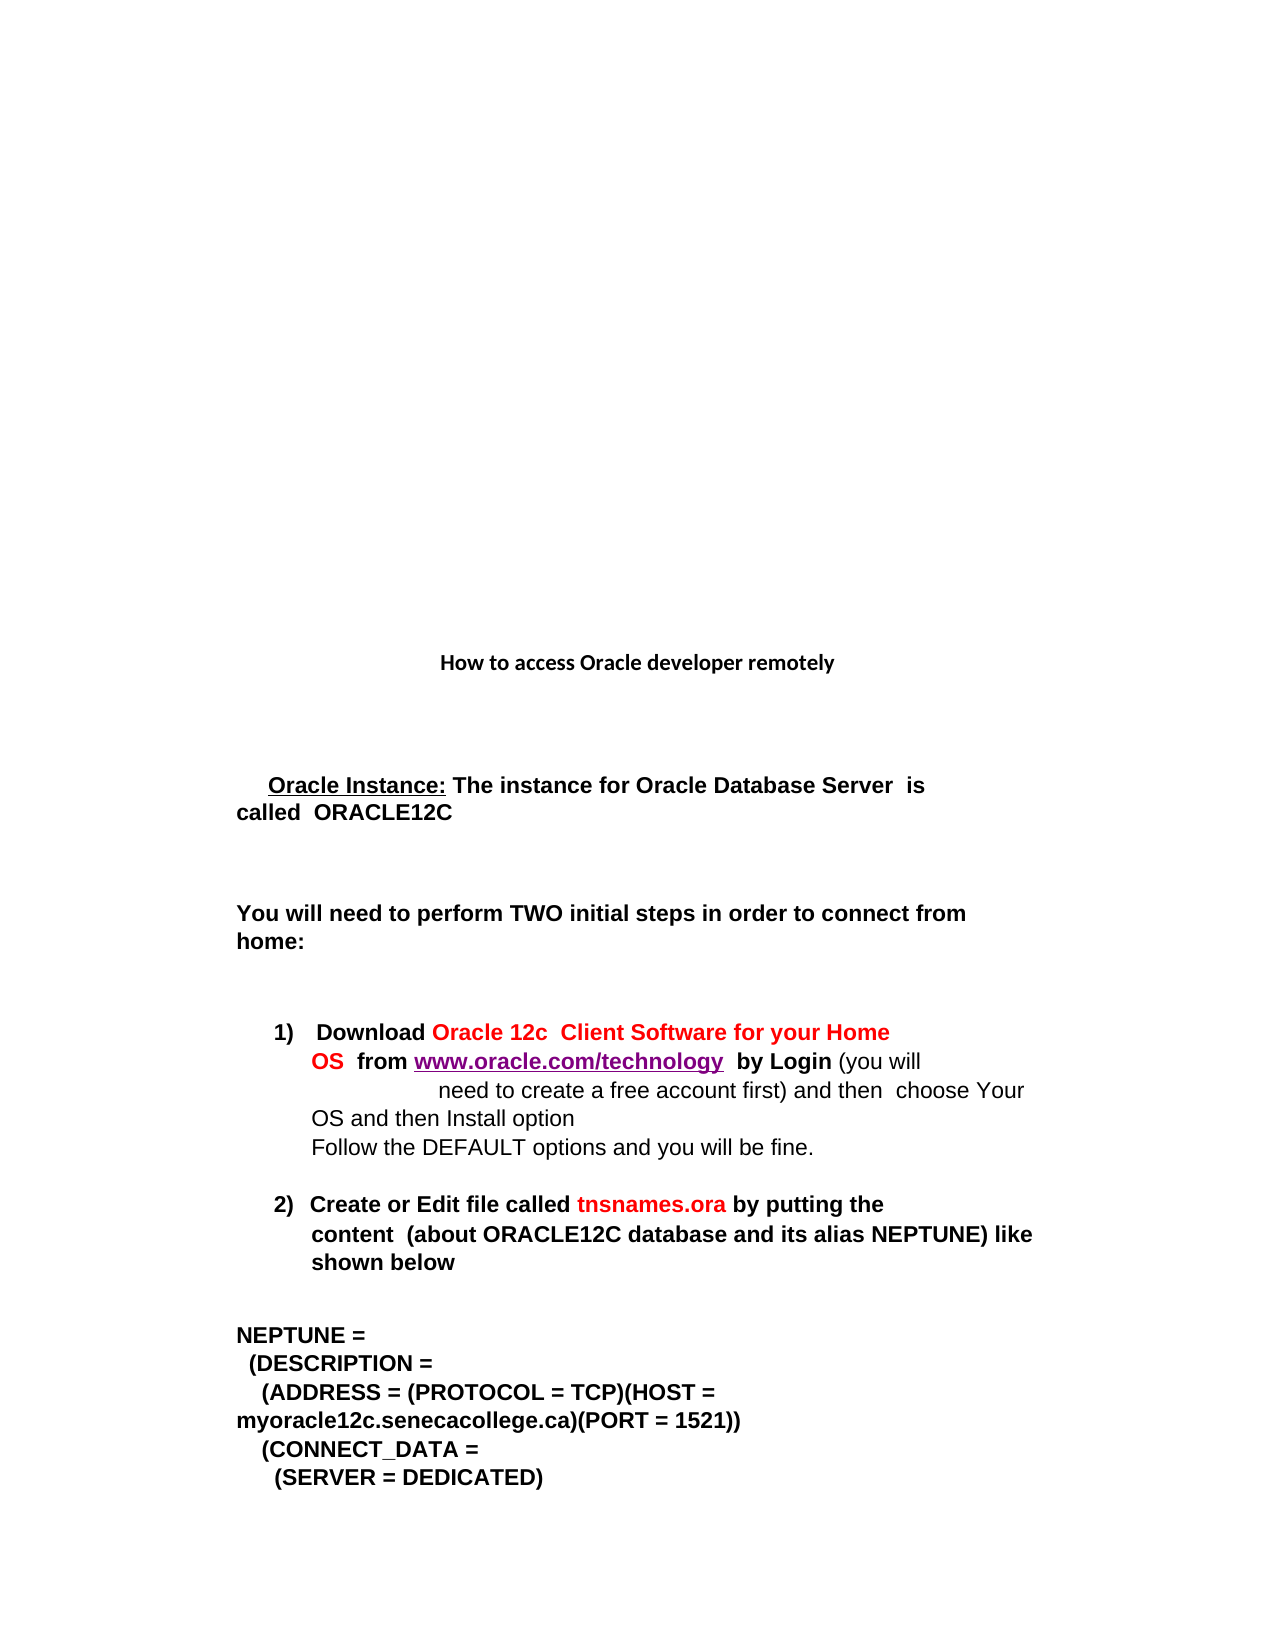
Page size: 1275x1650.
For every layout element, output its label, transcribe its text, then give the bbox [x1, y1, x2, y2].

text How to access Oracle developer remotely [150, 648, 1125, 676]
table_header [233, 714, 1042, 1494]
